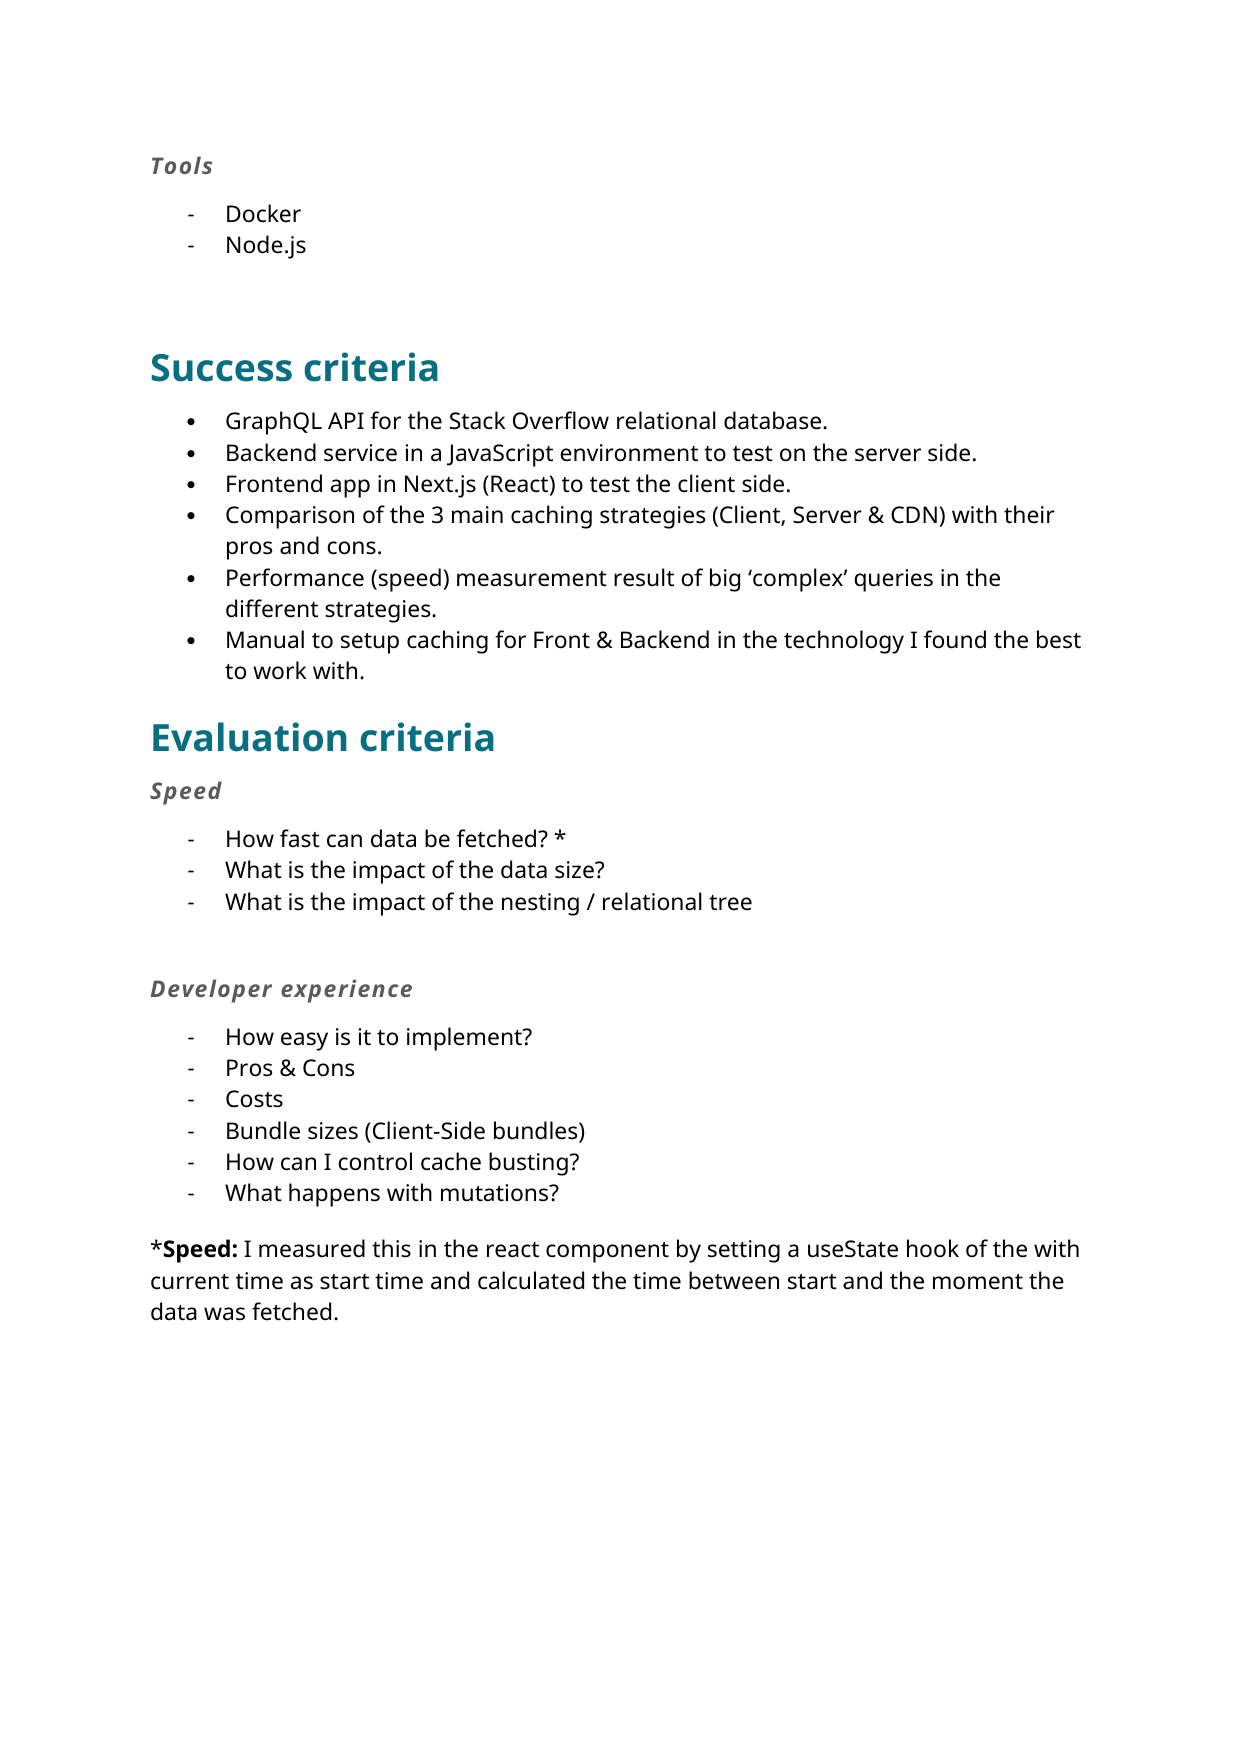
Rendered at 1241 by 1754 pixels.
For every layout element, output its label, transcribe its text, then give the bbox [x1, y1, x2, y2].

list Node.js [187, 229, 1090, 260]
list How can I control cache busting? [187, 1146, 1090, 1177]
list Performance (speed) measurement result of big ‘complex’ queries in the different strategies. [187, 561, 1090, 624]
list What is the impact of the data size? [187, 854, 1090, 885]
list What is the impact of the nesting / relational tree [187, 885, 1090, 917]
list GraphQL API for the Stack Overflow relational database. [187, 405, 1090, 436]
subtitle Developer experience [150, 973, 1090, 1004]
list Frontend app in Next.js (React) to test the client side. [187, 468, 1090, 499]
subtitle Evaluation criteria [150, 711, 1090, 762]
subtitle Tools [150, 150, 1090, 181]
list How easy is it to implement? [187, 1021, 1090, 1052]
text *Speed: I measured this in the react component by setting a useState hook of the with current time as start time and calculated the time between start and the moment the data was fetched. [150, 1233, 1090, 1327]
list How fast can data be fetched? * [187, 823, 1090, 854]
list Costs [187, 1083, 1090, 1114]
list Manual to setup caching for Front & Backend in the technology I found the best to work with. [187, 624, 1090, 686]
list Docker [187, 198, 1090, 229]
list Pros & Cons [187, 1052, 1090, 1083]
list What happens with mutations? [187, 1177, 1090, 1208]
list Comparison of the 3 main caching strategies (Client, Server & CDN) with their pros and cons. [187, 499, 1090, 561]
subtitle Speed [150, 775, 1090, 806]
list Backend service in a JavaScript environment to test on the server side. [187, 436, 1090, 468]
list Bundle sizes (Client-Side bundles) [187, 1114, 1090, 1146]
subtitle Success criteria [150, 342, 1090, 393]
